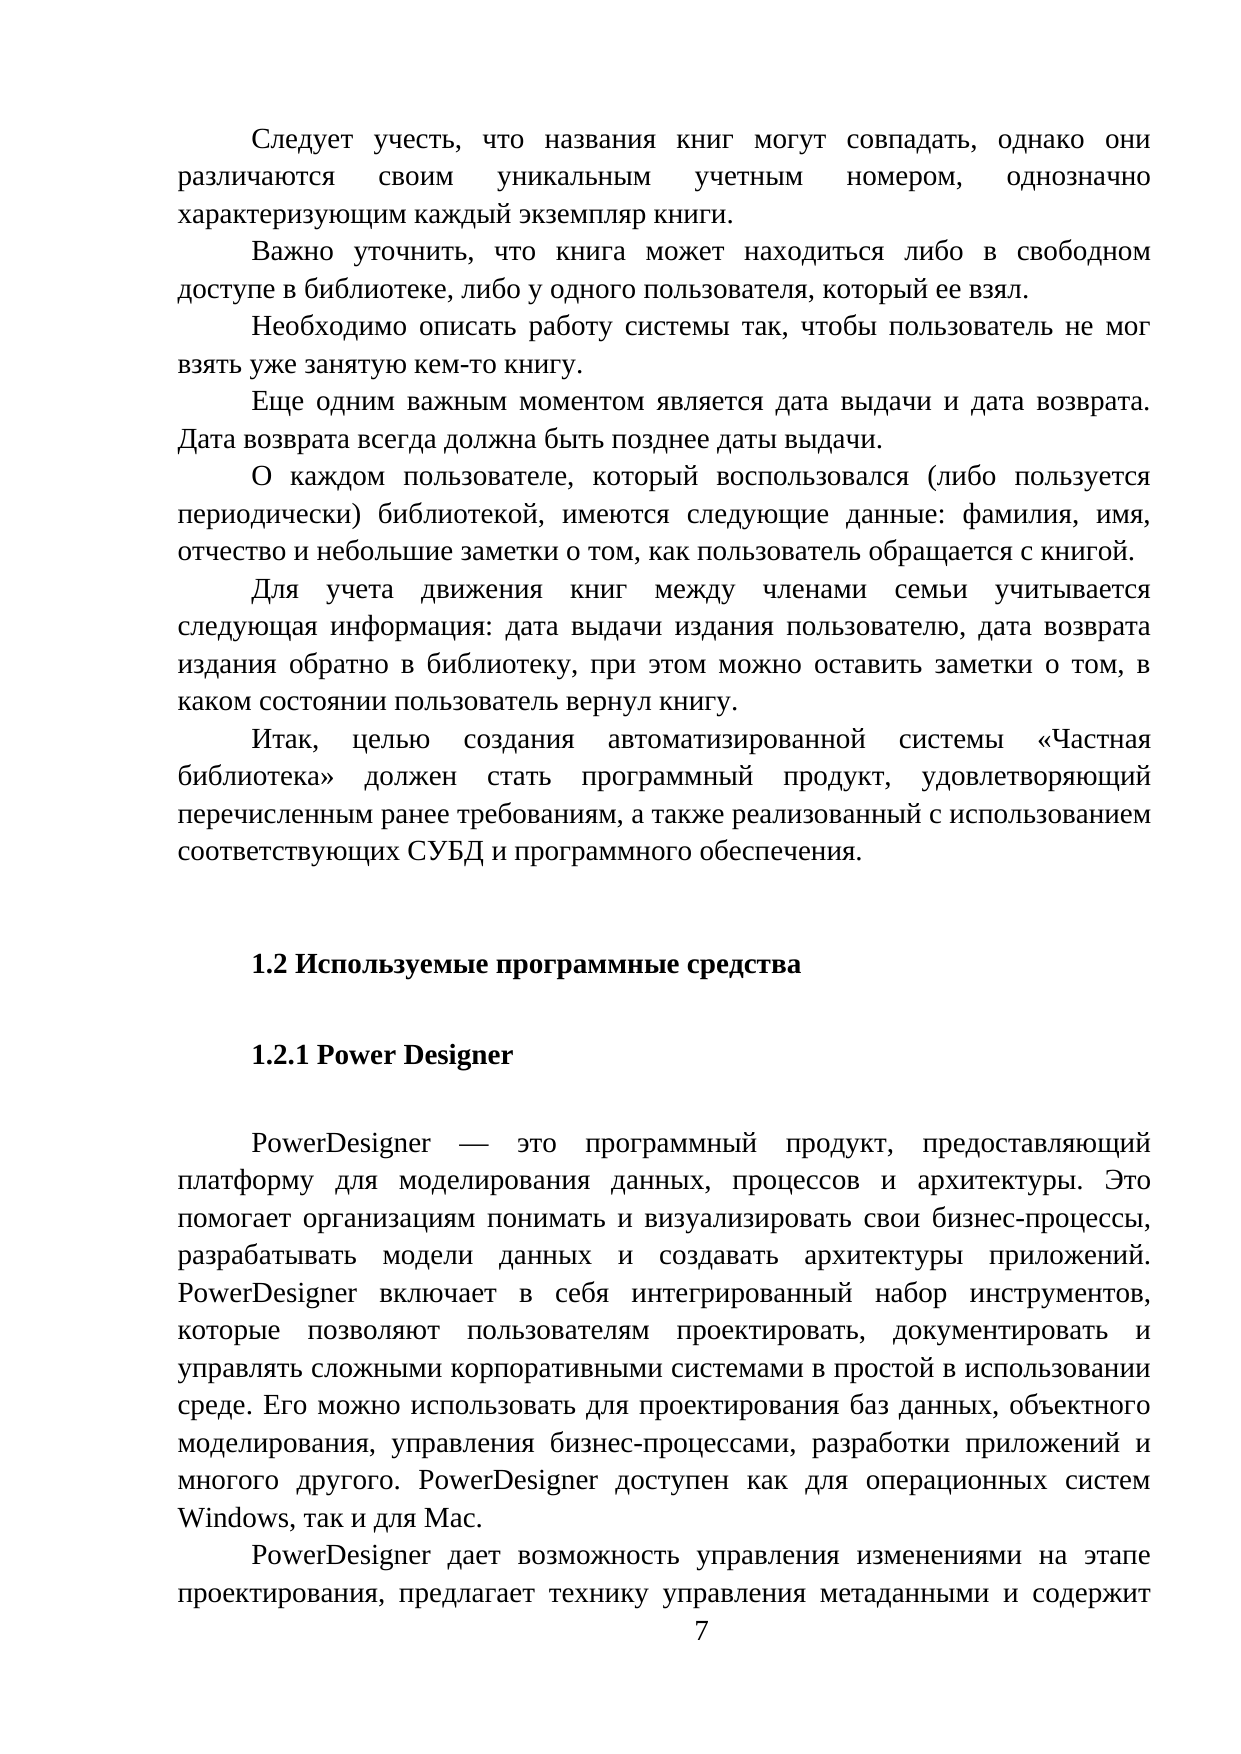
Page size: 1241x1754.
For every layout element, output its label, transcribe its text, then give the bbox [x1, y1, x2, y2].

text Следует учесть, что названия книг могут совпадать, однако они различаются своим уникальным учетным номером, однозначно характеризующим каждый экземпляр книги. [177, 118, 1152, 231]
text Итак, целью создания автоматизированной системы «Частная библиотека» должен стать программный продукт, удовлетворяющий перечисленным ранее требованиям, а также реализованный с использованием соответствующих СУБД и программного обеспечения. [177, 718, 1152, 868]
text Важно уточнить, что книга может находиться либо в свободном доступе в библиотеке, либо у одного пользователя, который ее взял. [177, 231, 1152, 306]
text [177, 1535, 1152, 1610]
text Для учета движения книг между членами семьи учитывается следующая информация: дата выдачи издания пользователю, дата возврата издания обратно в библиотеку, при этом можно оставить заметки о том, в каком состоянии пользователь вернул книгу. [177, 568, 1152, 718]
text PowerDesigner — это программный продукт, предоставляющий платформу для моделирования данных, процессов и архитектуры. Это помогает организациям понимать и визуализировать свои бизнес-процессы, разрабатывать модели данных и создавать архитектуры приложений. PowerDesigner включает в себя интегрированный набор инструментов, которые позволяют пользователям проектировать, документировать и управлять сложными корпоративными системами в простой в использовании среде. Его можно использовать для проектирования баз данных, объектного моделирования, управления бизнес-процессами, разработки приложений и многого другого. PowerDesigner доступен как для операционных систем Windows, так и для Mac. [177, 1122, 1152, 1535]
text Необходимо описать работу системы так, чтобы пользователь не мог взять уже занятую кем-то книгу. [177, 306, 1152, 381]
subtitle 1.2 Используемые программные средства [177, 943, 1152, 981]
text 1.2.1 Power Designer [177, 1035, 1152, 1072]
text Еще одним важным моментом является дата выдачи и дата возврата. Дата возврата всегда должна быть позднее даты выдачи. [177, 381, 1152, 456]
text О каждом пользователе, который воспользовался (либо пользуется периодически) библиотекой, имеются следующие данные: фамилия, имя, отчество и небольшие заметки о том, как пользователь обращается с книгой. [177, 456, 1152, 568]
